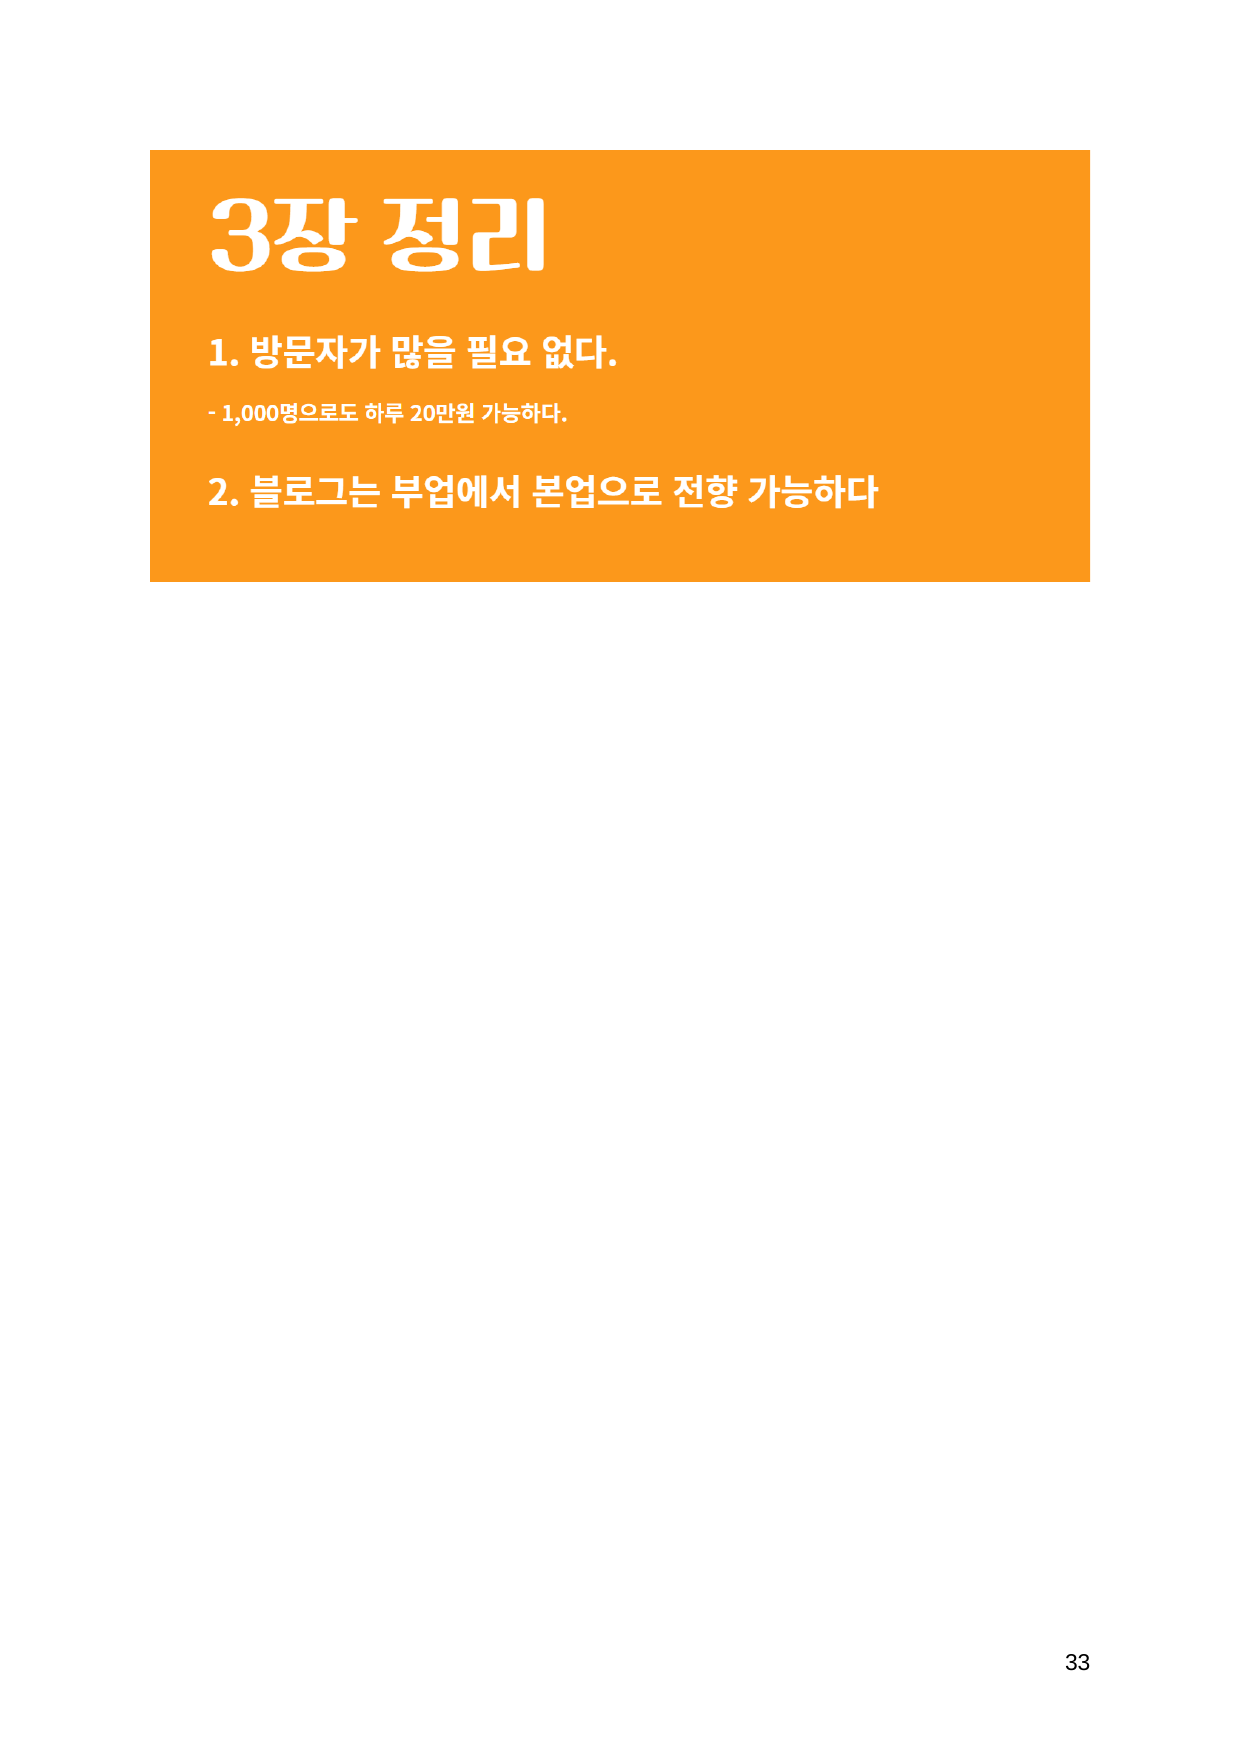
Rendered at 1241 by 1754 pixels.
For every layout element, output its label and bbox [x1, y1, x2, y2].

picture [150, 150, 1091, 582]
